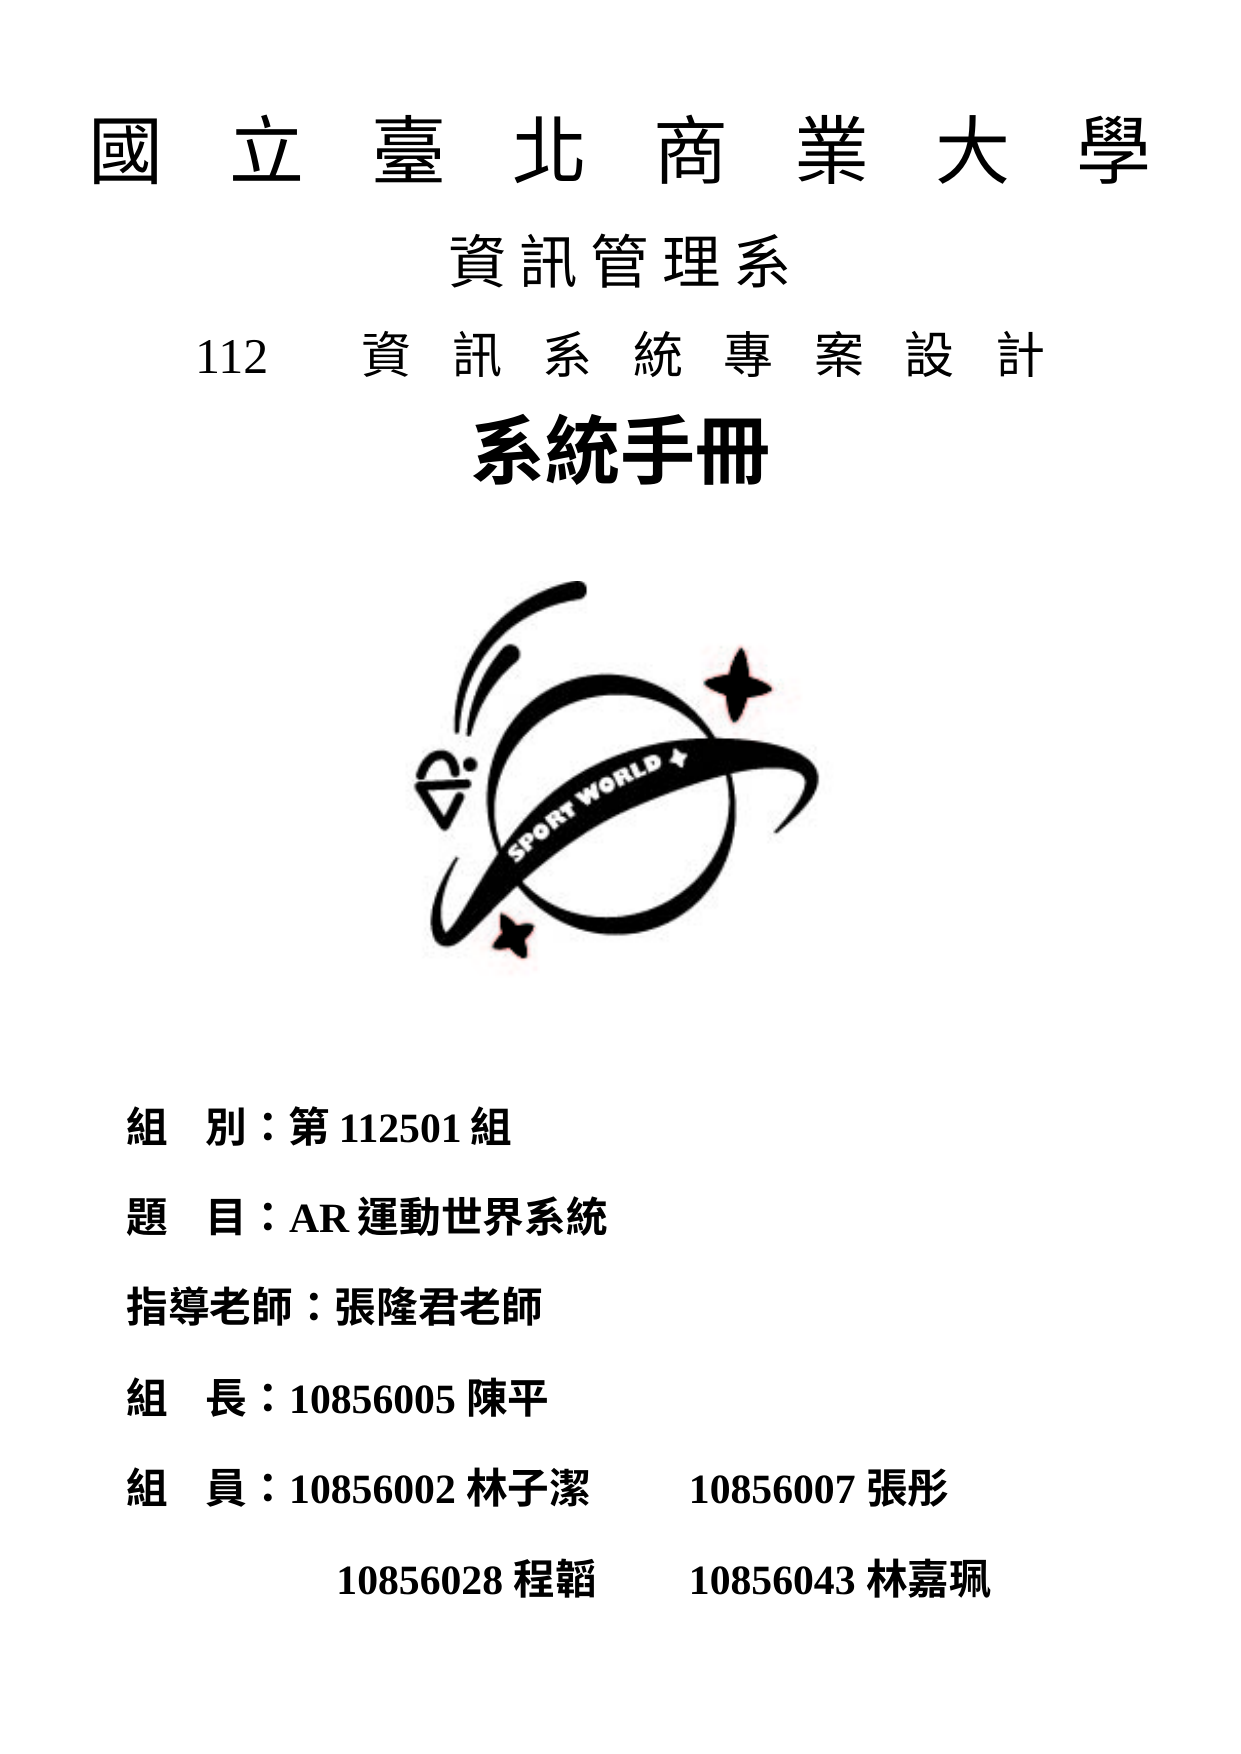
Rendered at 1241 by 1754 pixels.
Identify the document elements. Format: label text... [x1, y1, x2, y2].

text 組 長：10856005 陳平 [126, 1365, 1152, 1425]
text 組 別：第112501組 [126, 1094, 1152, 1154]
text 10856028 程韜 10856043 林嘉珮 [336, 1546, 1152, 1606]
text 系統手冊 [89, 389, 1152, 502]
text 112 資訊系統專案設計 [195, 314, 1045, 389]
text 題 目：AR運動世界系統 [126, 1184, 1152, 1244]
text 國立臺北商業大學 [89, 89, 1152, 202]
text 資 訊 管 理 系 [89, 202, 1152, 314]
text 組 員：10856002 林子潔 10856007 張彤 [126, 1455, 1152, 1516]
picture [381, 581, 860, 1013]
text 指導老師：張隆君老師 [126, 1274, 1152, 1335]
